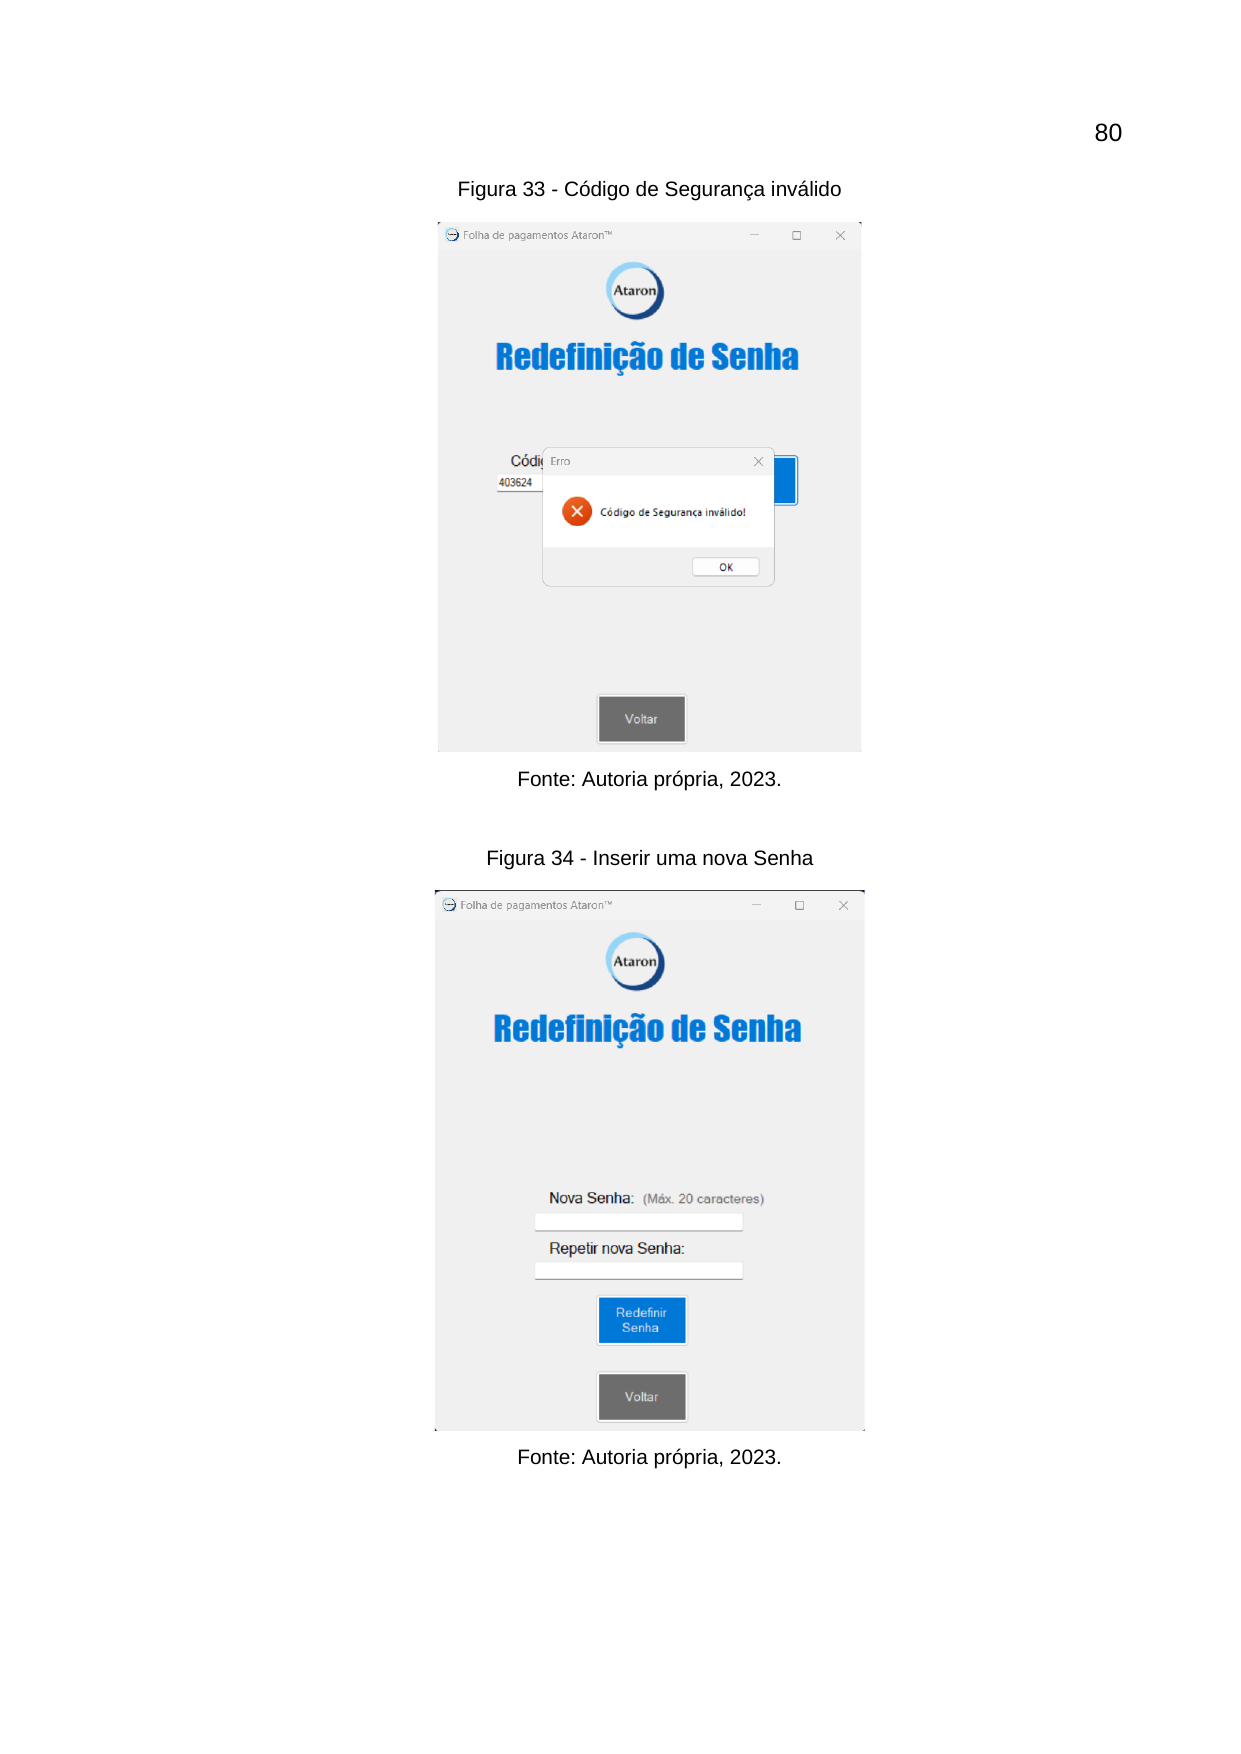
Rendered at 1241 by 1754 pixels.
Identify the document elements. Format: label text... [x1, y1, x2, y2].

picture [434, 890, 865, 1431]
picture [437, 222, 862, 752]
text Fonte: Autoria própria, 2023. [177, 766, 1122, 790]
text Fonte: Autoria própria, 2023. [177, 1445, 1122, 1469]
